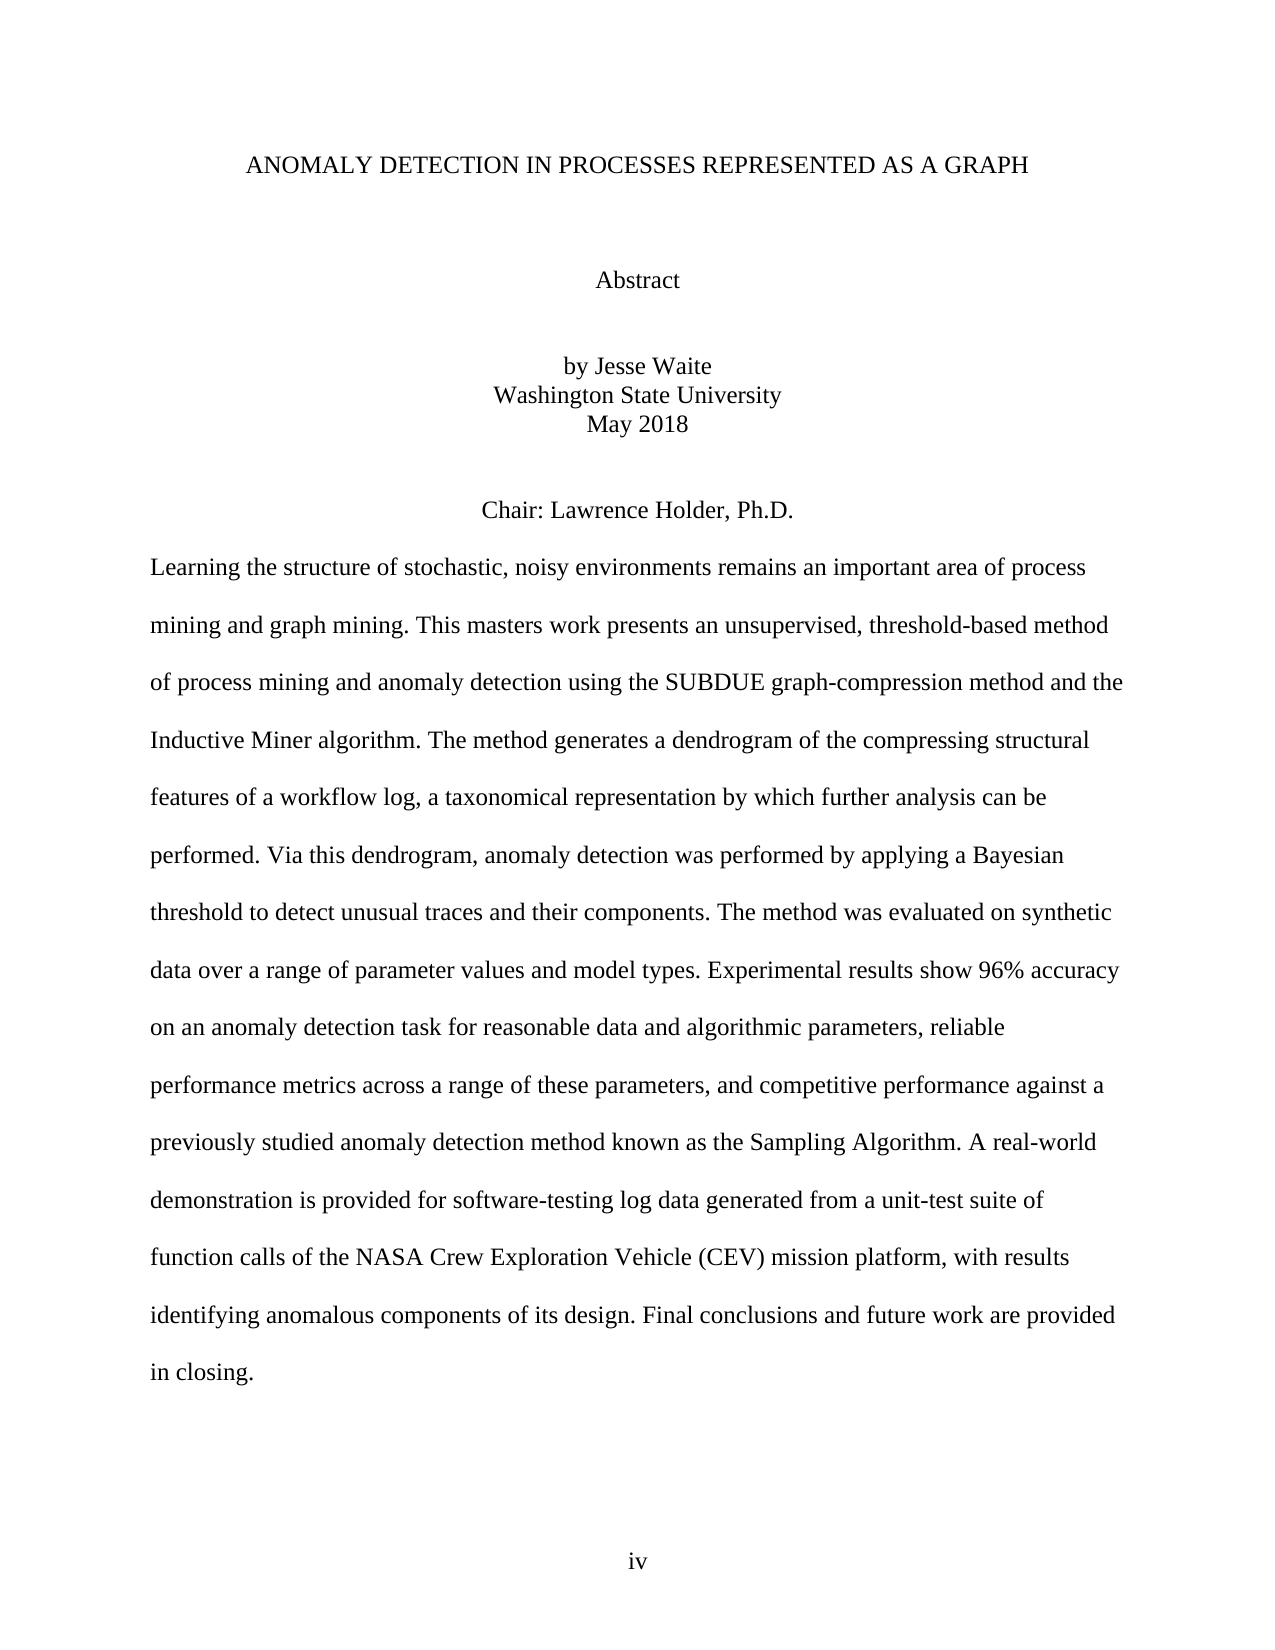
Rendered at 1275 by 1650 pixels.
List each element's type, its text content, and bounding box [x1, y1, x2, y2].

text ANOMALY DETECTION IN PROCESSES REPRESENTED AS A GRAPH [150, 150, 1125, 179]
text by Jesse Waite [150, 351, 1125, 380]
text Chair: Lawrence Holder, Ph.D. [150, 495, 1125, 524]
text May 2018 [150, 409, 1125, 437]
text Learning the structure of stochastic, noisy environments remains an important area of process mining and graph mining. This masters work presents an unsupervised, threshold-based method of process mining and anomaly detection using the SUBDUE graph-compression method and the Inductive Miner algorithm. The method generates a dendrogram of the compressing structural features of a workflow log, a taxonomical representation by which further analysis can be performed. Via this dendrogram, anomaly detection was performed by applying a Bayesian threshold to detect unusual traces and their components. The method was evaluated on synthetic data over a range of parameter values and model types. Experimental results show 96% accuracy on an anomaly detection task for reasonable data and algorithmic parameters, reliable performance metrics across a range of these parameters, and competitive performance against a previously studied anomaly detection method known as the Sampling Algorithm. A real-world demonstration is provided for software-testing log data generated from a unit-test suite of function calls of the NASA Crew Exploration Vehicle (CEV) mission platform, with results identifying anomalous components of its design. Final conclusions and future work are provided in closing. [150, 552, 1125, 1386]
text Washington State University [150, 380, 1125, 409]
text Abstract [150, 265, 1125, 294]
